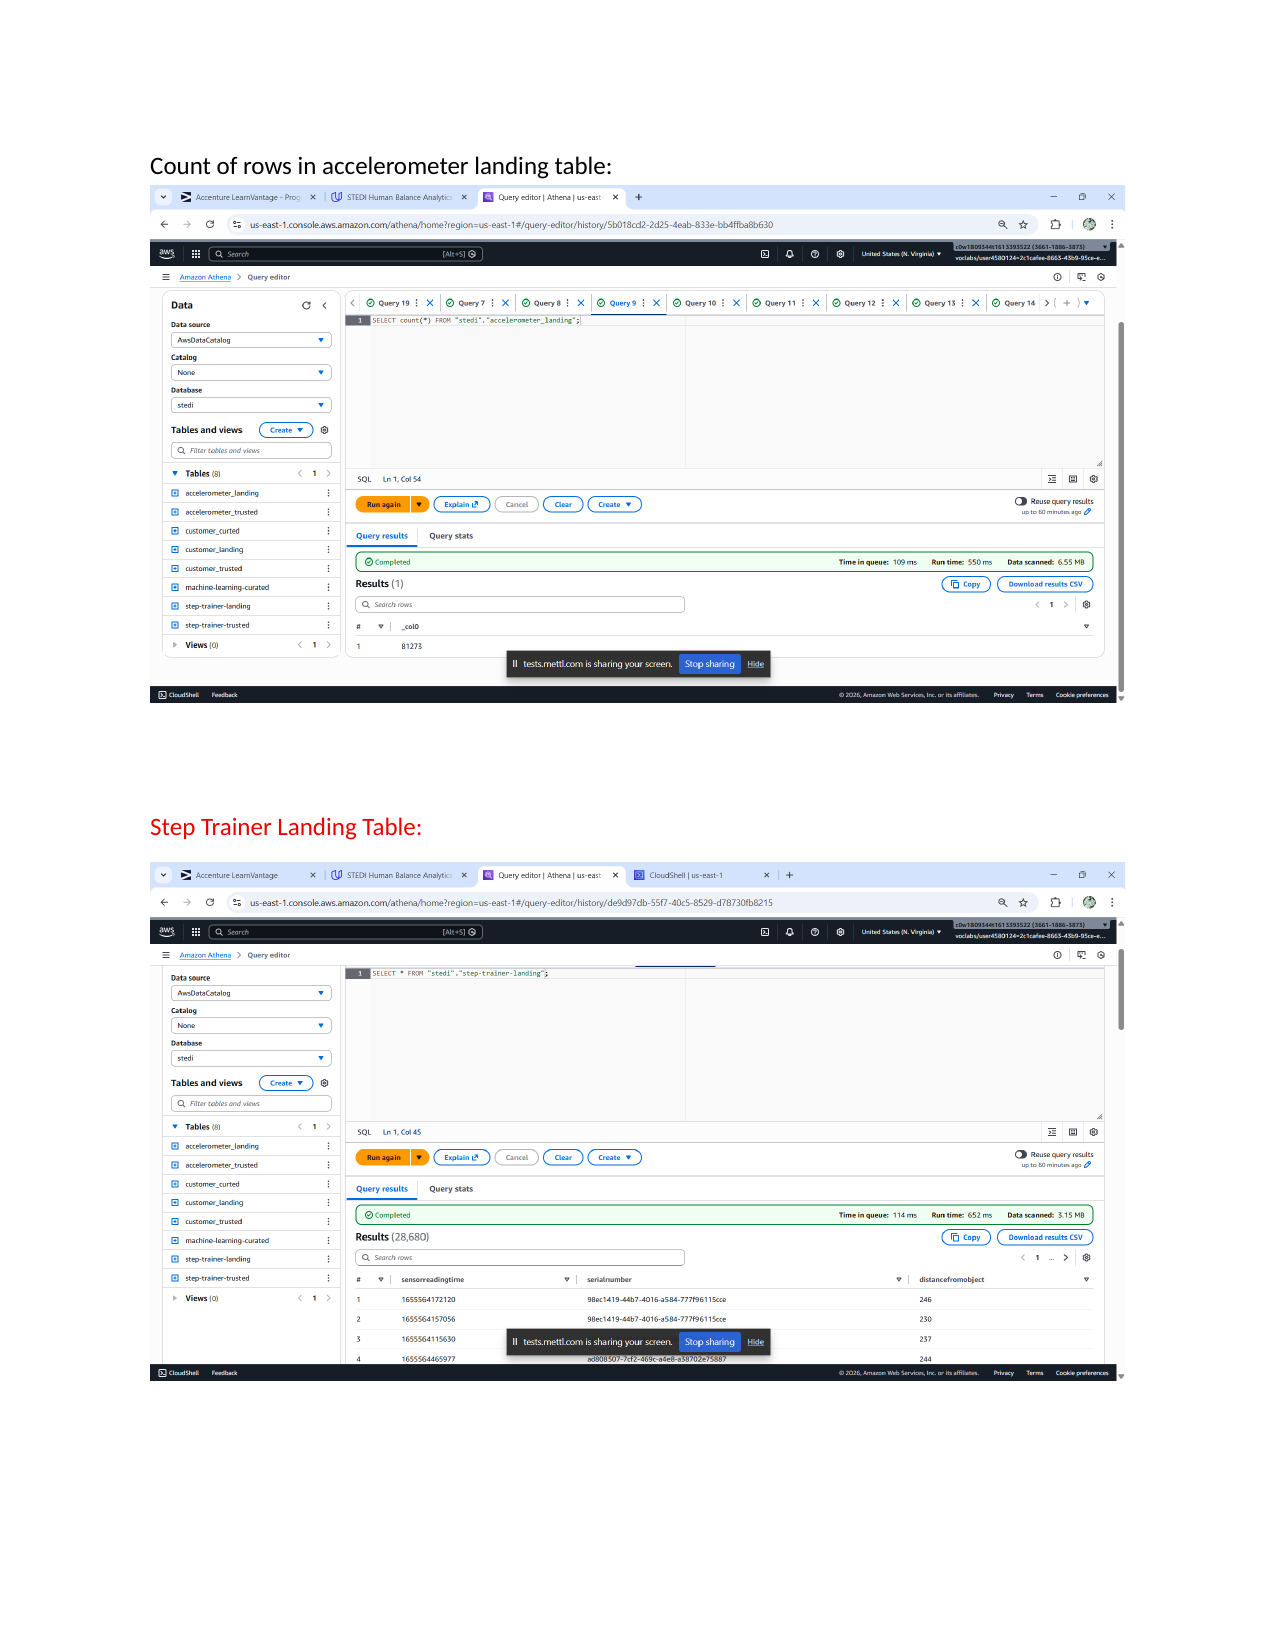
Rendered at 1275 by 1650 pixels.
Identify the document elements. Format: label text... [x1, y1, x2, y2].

text Count of rows in accelerometer landing table: [150, 150, 1125, 181]
text Step Trainer Landing Table: [150, 811, 1125, 841]
picture [150, 185, 1125, 703]
picture [150, 862, 1125, 1381]
